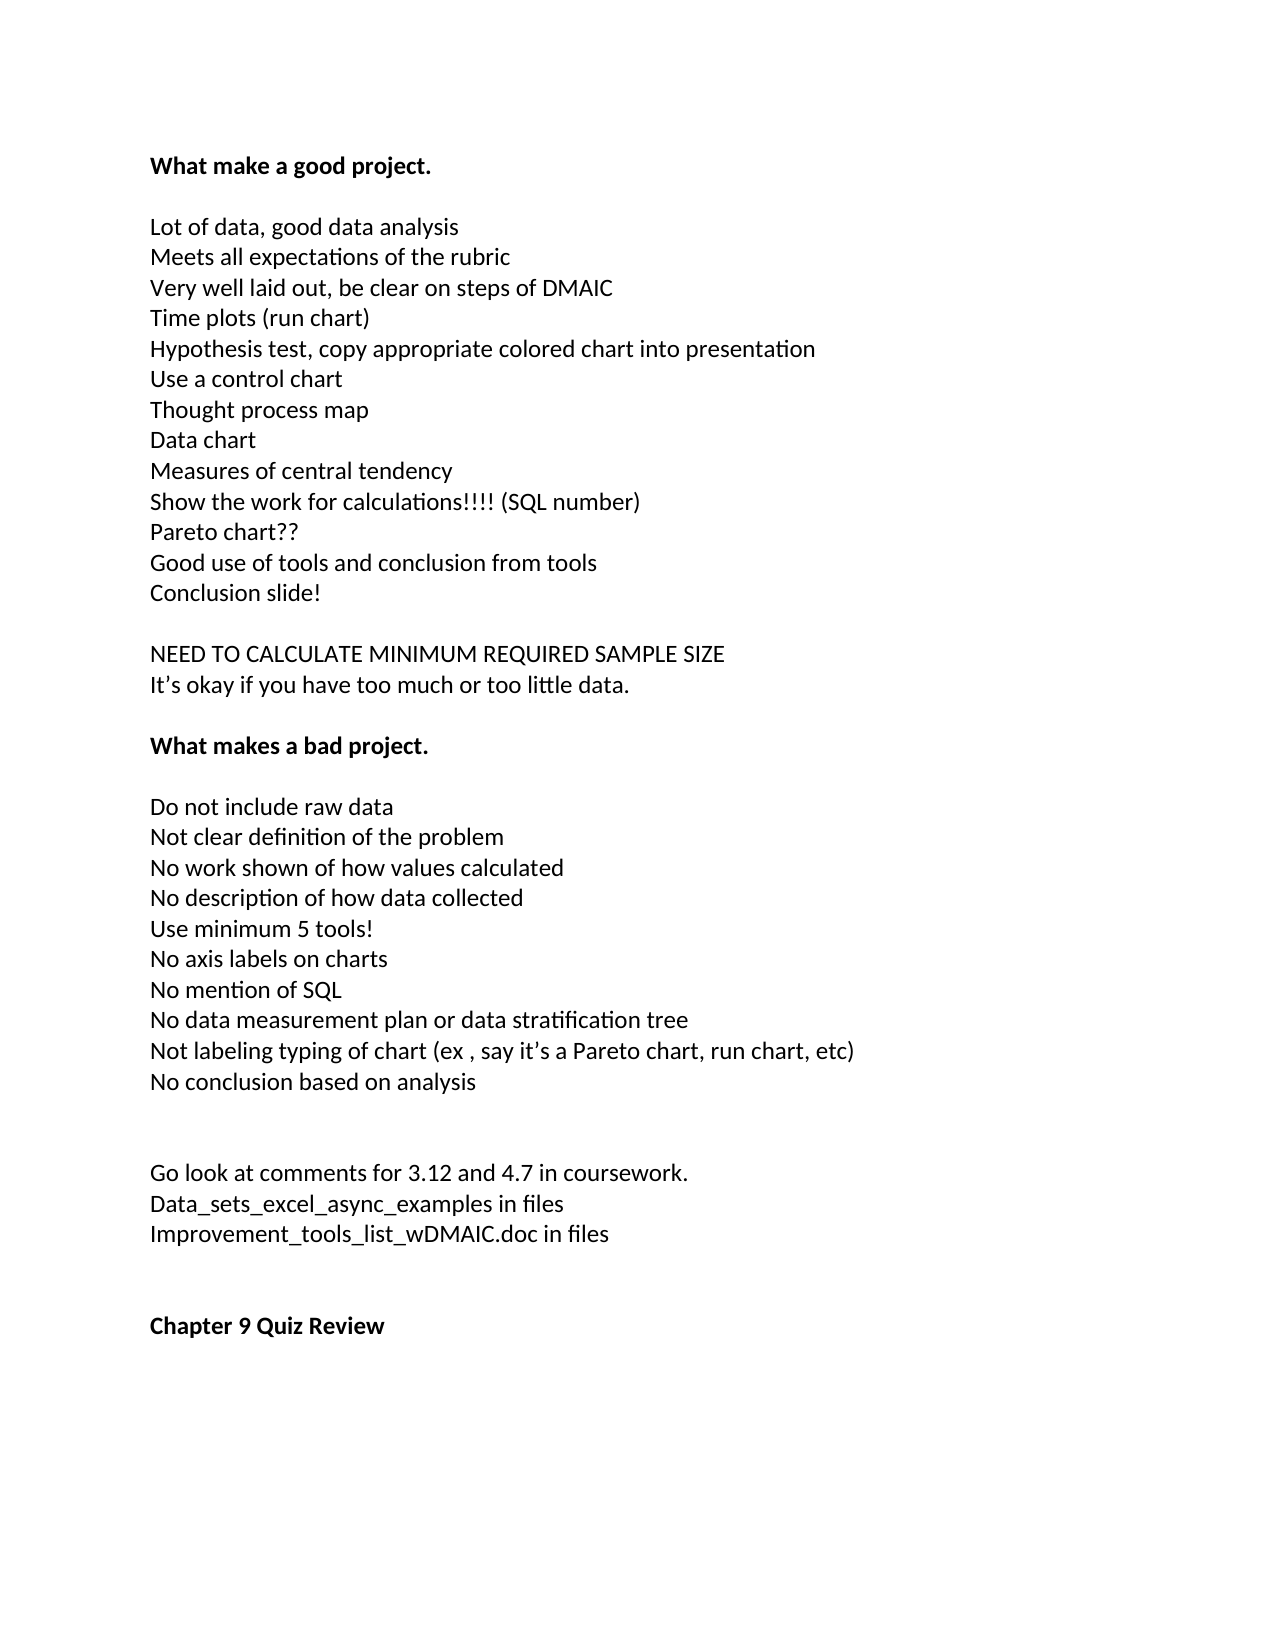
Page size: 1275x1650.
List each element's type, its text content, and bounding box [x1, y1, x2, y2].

text Good use of tools and conclusion from tools [150, 547, 1125, 577]
text Lot of data, good data analysis [150, 211, 1125, 242]
text Not labeling typing of chart (ex , say it’s a Pareto chart, run chart, etc) [150, 1035, 1125, 1066]
text Hypothesis test, copy appropriate colored chart into presentation [150, 333, 1125, 364]
text It’s okay if you have too much or too little data. [150, 669, 1125, 699]
text Conclusion slide! [150, 577, 1125, 608]
text Measures of central tendency [150, 455, 1125, 486]
text Use minimum 5 tools! [150, 913, 1125, 943]
text Improvement_tools_list_wDMAIC.doc in files [150, 1218, 1125, 1249]
text Go look at comments for 3.12 and 4.7 in coursework. [150, 1157, 1125, 1188]
text What make a good project. [150, 150, 1125, 181]
text Do not include raw data [150, 791, 1125, 821]
text No mention of SQL [150, 974, 1125, 1004]
text What makes a bad project. [150, 730, 1125, 760]
text No conclusion based on analysis [150, 1066, 1125, 1096]
text Use a control chart [150, 364, 1125, 394]
text Time plots (run chart) [150, 303, 1125, 333]
text Thought process map [150, 394, 1125, 425]
text Data_sets_excel_async_examples in files [150, 1188, 1125, 1218]
text No axis labels on charts [150, 943, 1125, 974]
text Chapter 9 Quiz Review [150, 1310, 1125, 1340]
text NEED TO CALCULATE MINIMUM REQUIRED SAMPLE SIZE [150, 638, 1125, 669]
text No data measurement plan or data stratification tree [150, 1004, 1125, 1035]
text Very well laid out, be clear on steps of DMAIC [150, 272, 1125, 303]
text No work shown of how values calculated [150, 852, 1125, 882]
text Not clear definition of the problem [150, 821, 1125, 852]
text No description of how data collected [150, 882, 1125, 913]
text Meets all expectations of the rubric [150, 242, 1125, 272]
text Show the work for calculations!!!! (SQL number) [150, 486, 1125, 516]
text Pareto chart?? [150, 516, 1125, 547]
text Data chart [150, 425, 1125, 455]
